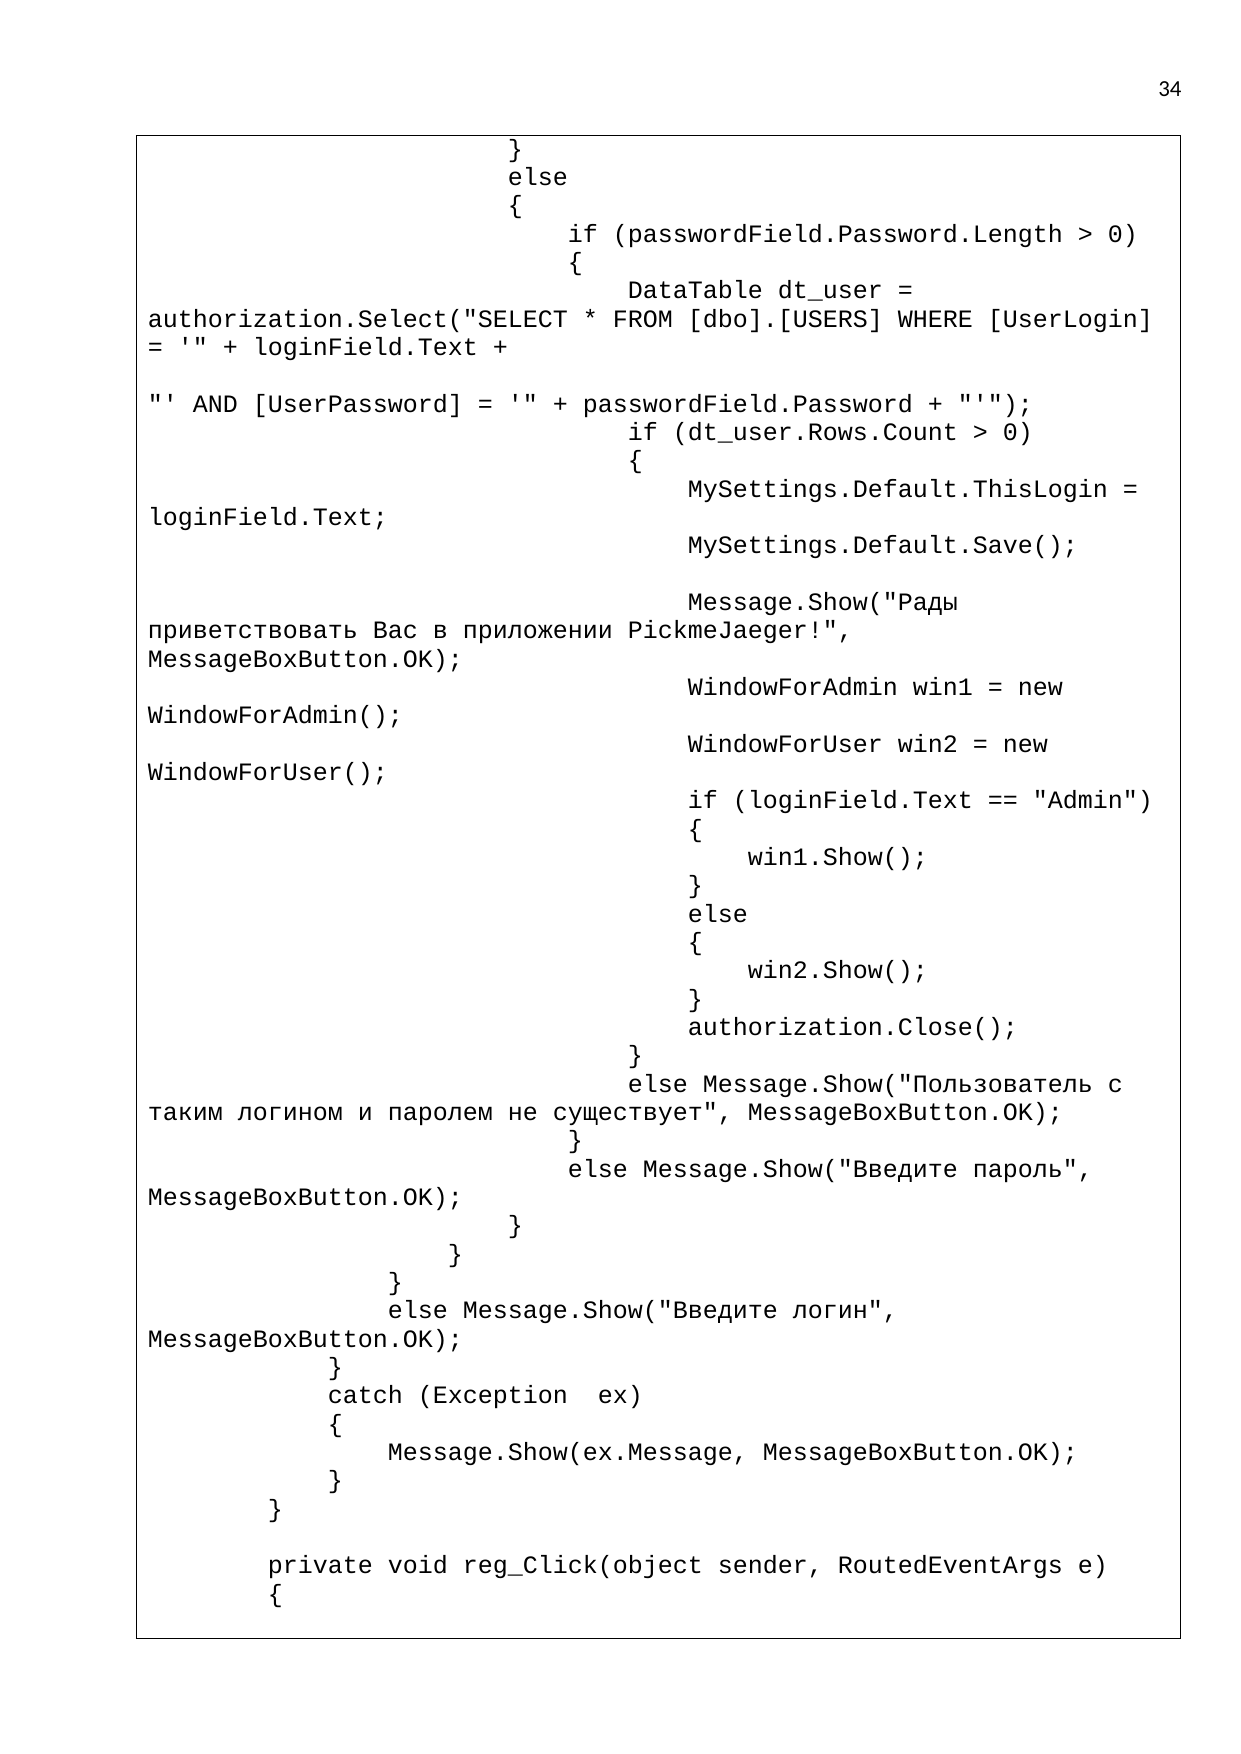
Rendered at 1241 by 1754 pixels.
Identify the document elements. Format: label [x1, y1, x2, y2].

table_header [137, 136, 1180, 1637]
